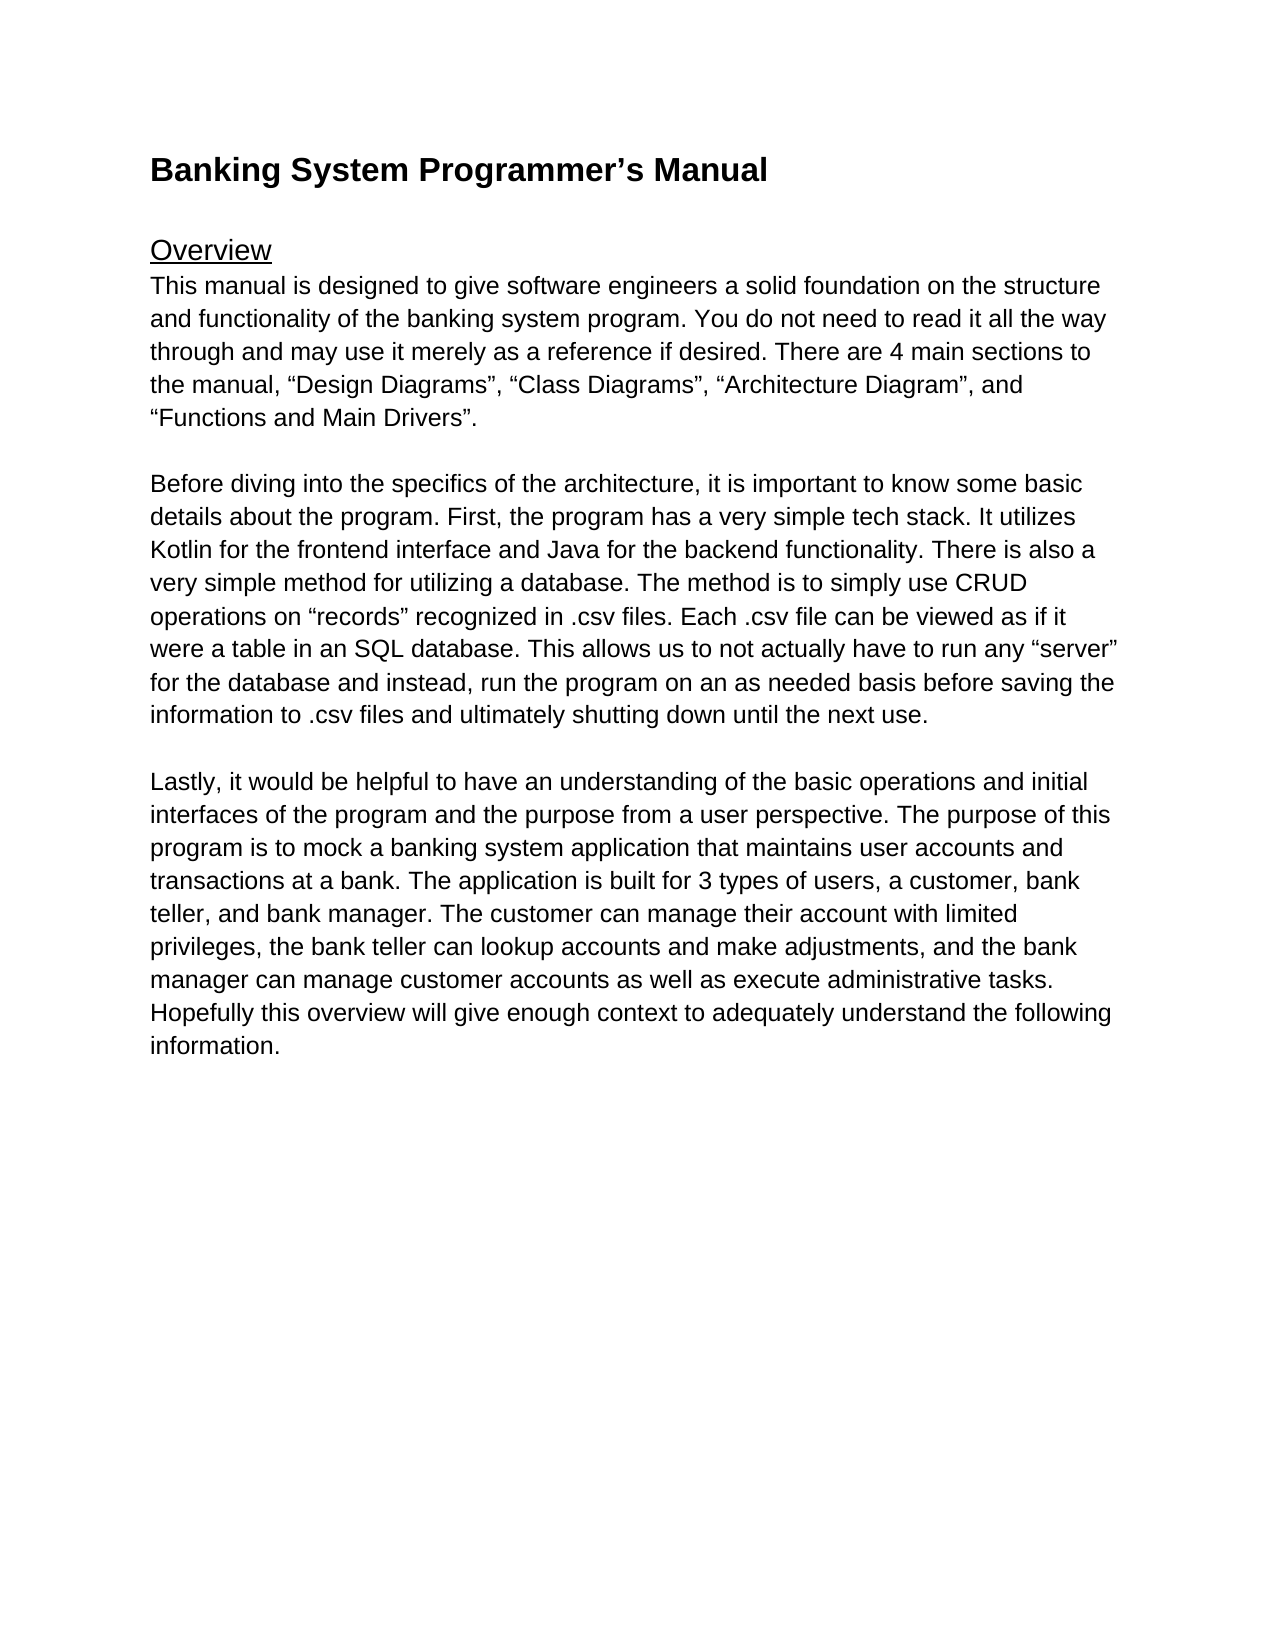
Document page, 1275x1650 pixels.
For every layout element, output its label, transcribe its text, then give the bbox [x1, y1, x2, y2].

text Lastly, it would be helpful to have an understanding of the basic operations and initial interfaces of the program and the purpose from a user perspective. The purpose of this program is to mock a banking system application that maintains user accounts and transactions at a bank. The application is built for 3 types of users, a customer, bank teller, and bank manager. The customer can manage their account with limited privileges, the bank teller can lookup accounts and make adjustments, and the bank manager can manage customer accounts as well as execute administrative tasks. Hopefully this overview will give enough context to adequately understand the following information. [150, 767, 1125, 1059]
text Banking System Programmer’s Manual [150, 150, 1125, 188]
text This manual is designed to give software engineers a solid foundation on the structure and functionality of the banking system program. You do not need to read it all the way through and may use it merely as a reference if desired. There are 4 main sections to the manual, “Design Diagrams”, “Class Diagrams”, “Architecture Diagram”, and “Functions and Main Drivers”. [150, 271, 1125, 432]
text Before diving into the specifics of the architecture, it is important to know some basic details about the program. First, the program has a very simple tech stack. It utilizes Kotlin for the frontend interface and Java for the backend functionality. There is also a very simple method for utilizing a database. The method is to simply use CRUD operations on “records” recognized in .csv files. Each .csv file can be viewed as if it were a table in an SQL database. This allows us to not actually have to run any “server” for the database and instead, run the program on an as needed basis before saving the information to .csv files and ultimately shutting down until the next use. [150, 469, 1125, 729]
text Overview [150, 233, 1125, 266]
